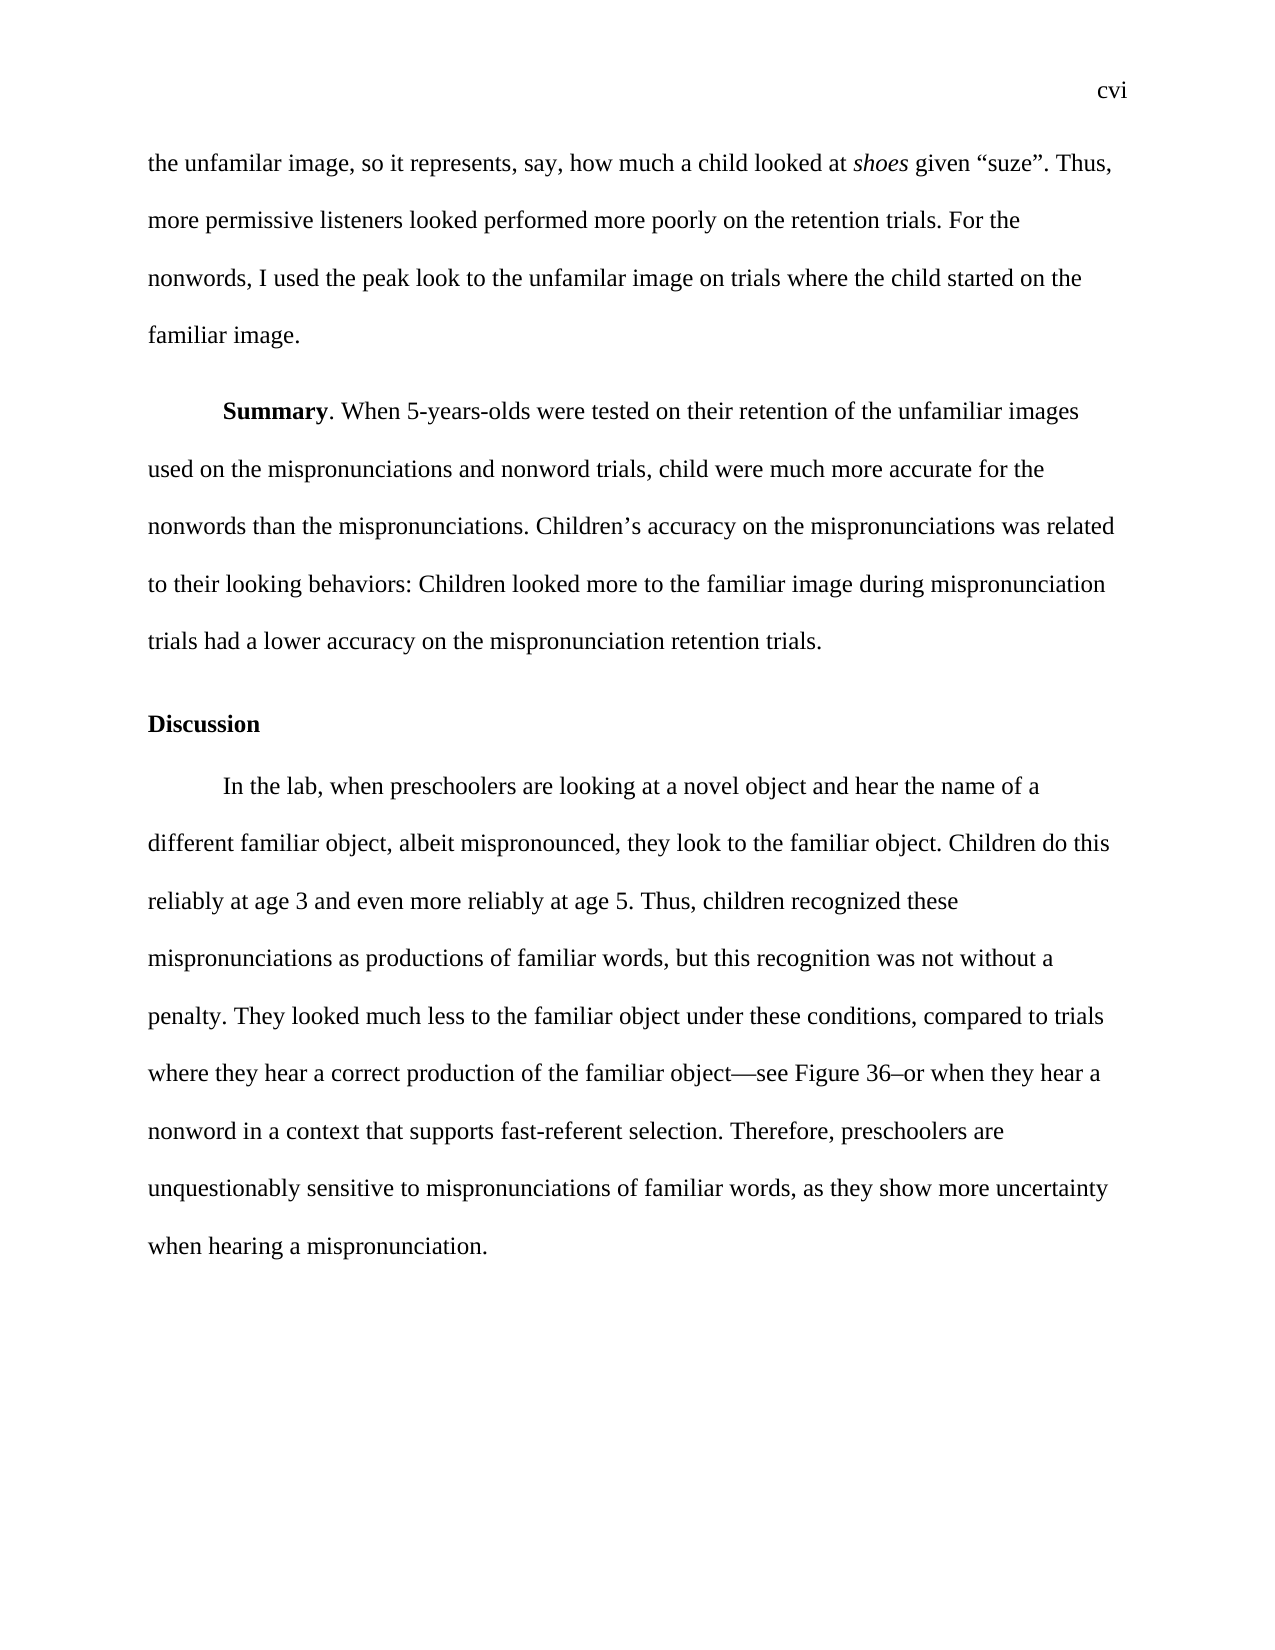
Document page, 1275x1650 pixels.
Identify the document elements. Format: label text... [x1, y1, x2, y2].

text Summary. When 5-years-olds were tested on their retention of the unfamiliar images used on the mispronunciations and nonword trials, child were much more accurate for the nonwords than the mispronunciations. Children’s accuracy on the mispronunciations was related to their looking behaviors: Children looked more to the familiar image during mispronunciation trials had a lower accuracy on the mispronunciation retention trials. [148, 396, 1127, 655]
text In the lab, when preschoolers are looking at a novel object and hear the name of a different familiar object, albeit mispronounced, they look to the familiar object. Children do this reliably at age 3 and even more reliably at age 5. Thus, children recognized these mispronunciations as productions of familiar words, but this recognition was not without a penalty. They looked much less to the familiar object under these conditions, compared to trials where they hear a correct production of the familiar object—see Figure 36–or when they hear a nonword in a context that supports fast-referent selection. Therefore, preschoolers are unquestionably sensitive to mispronunciations of familiar words, as they show more uncertainty when hearing a mispronunciation. [148, 771, 1127, 1259]
subtitle Discussion [148, 709, 1127, 738]
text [148, 148, 1127, 349]
